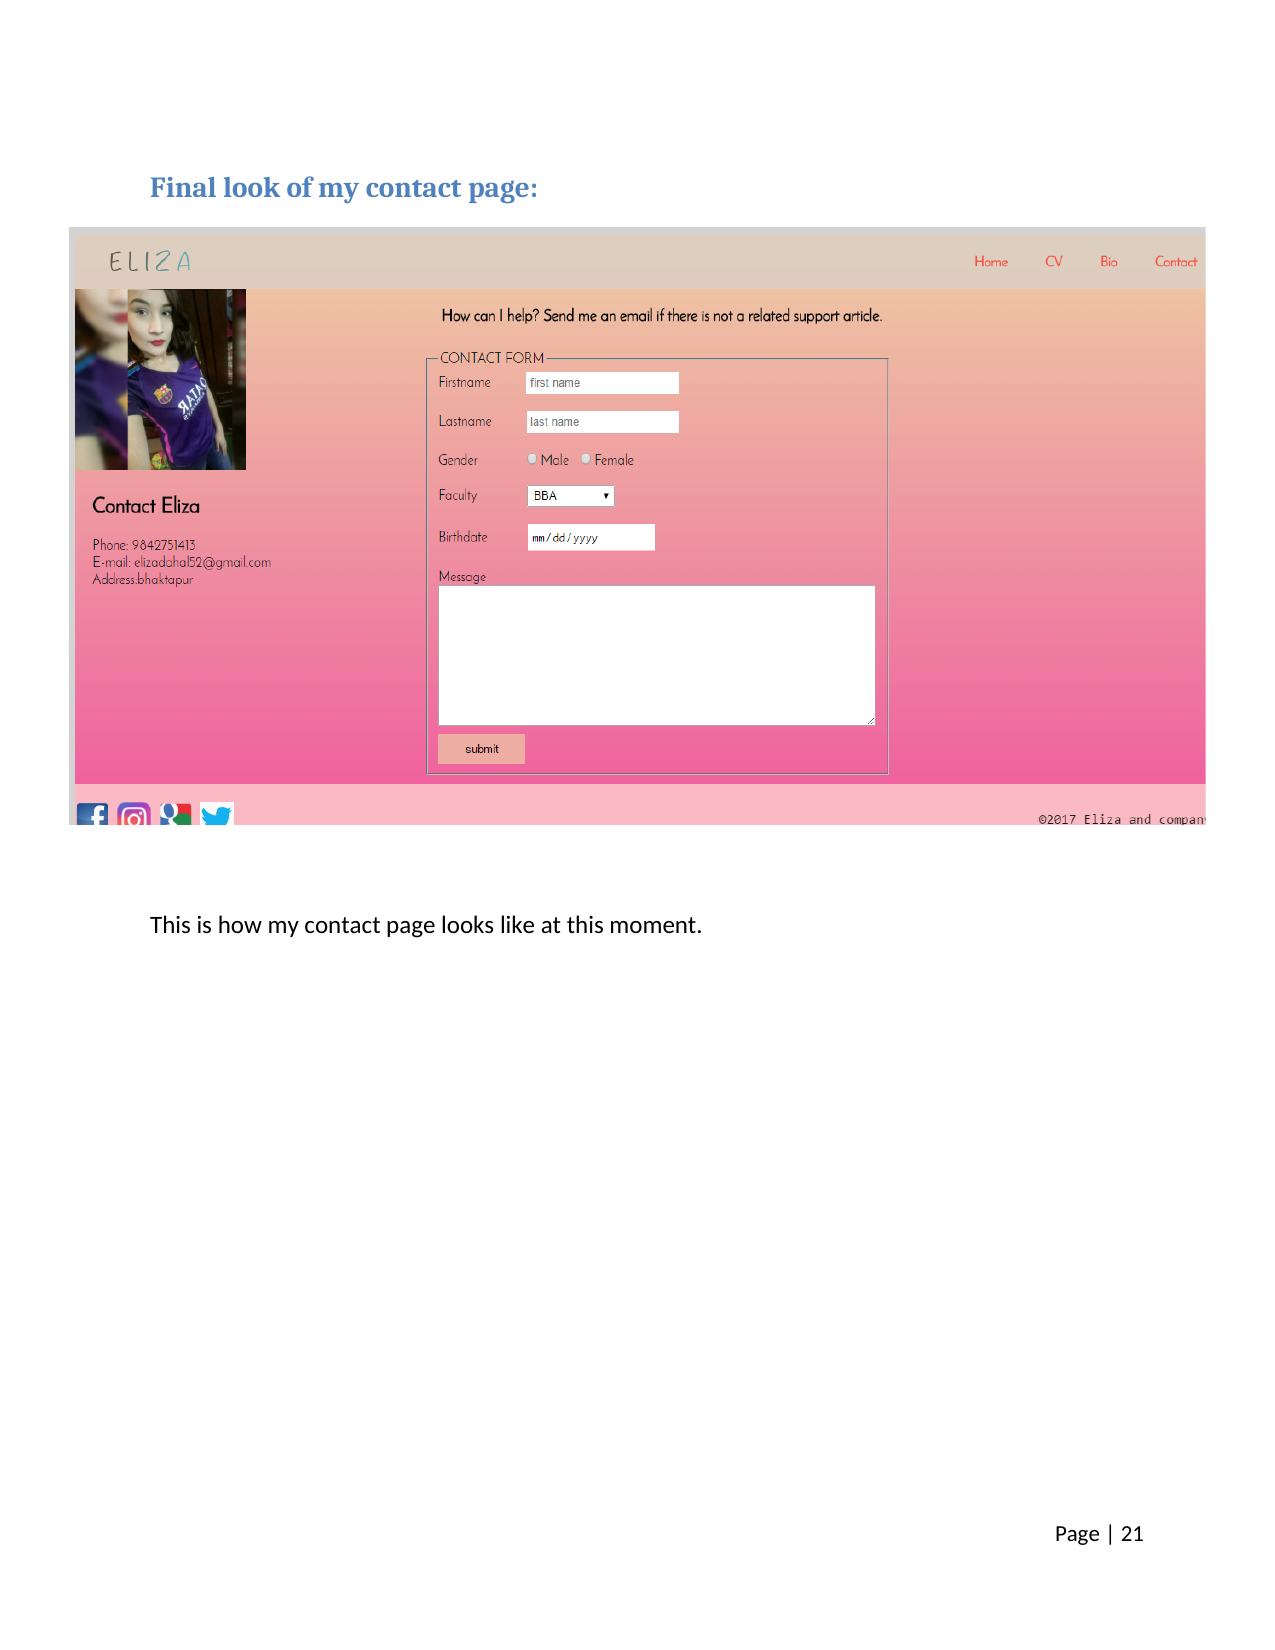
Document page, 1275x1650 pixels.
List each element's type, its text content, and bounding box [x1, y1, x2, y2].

picture [68, 227, 1206, 824]
subtitle Final look of my contact page: [150, 171, 1144, 204]
text This is how my contact page looks like at this moment. [150, 909, 1144, 939]
